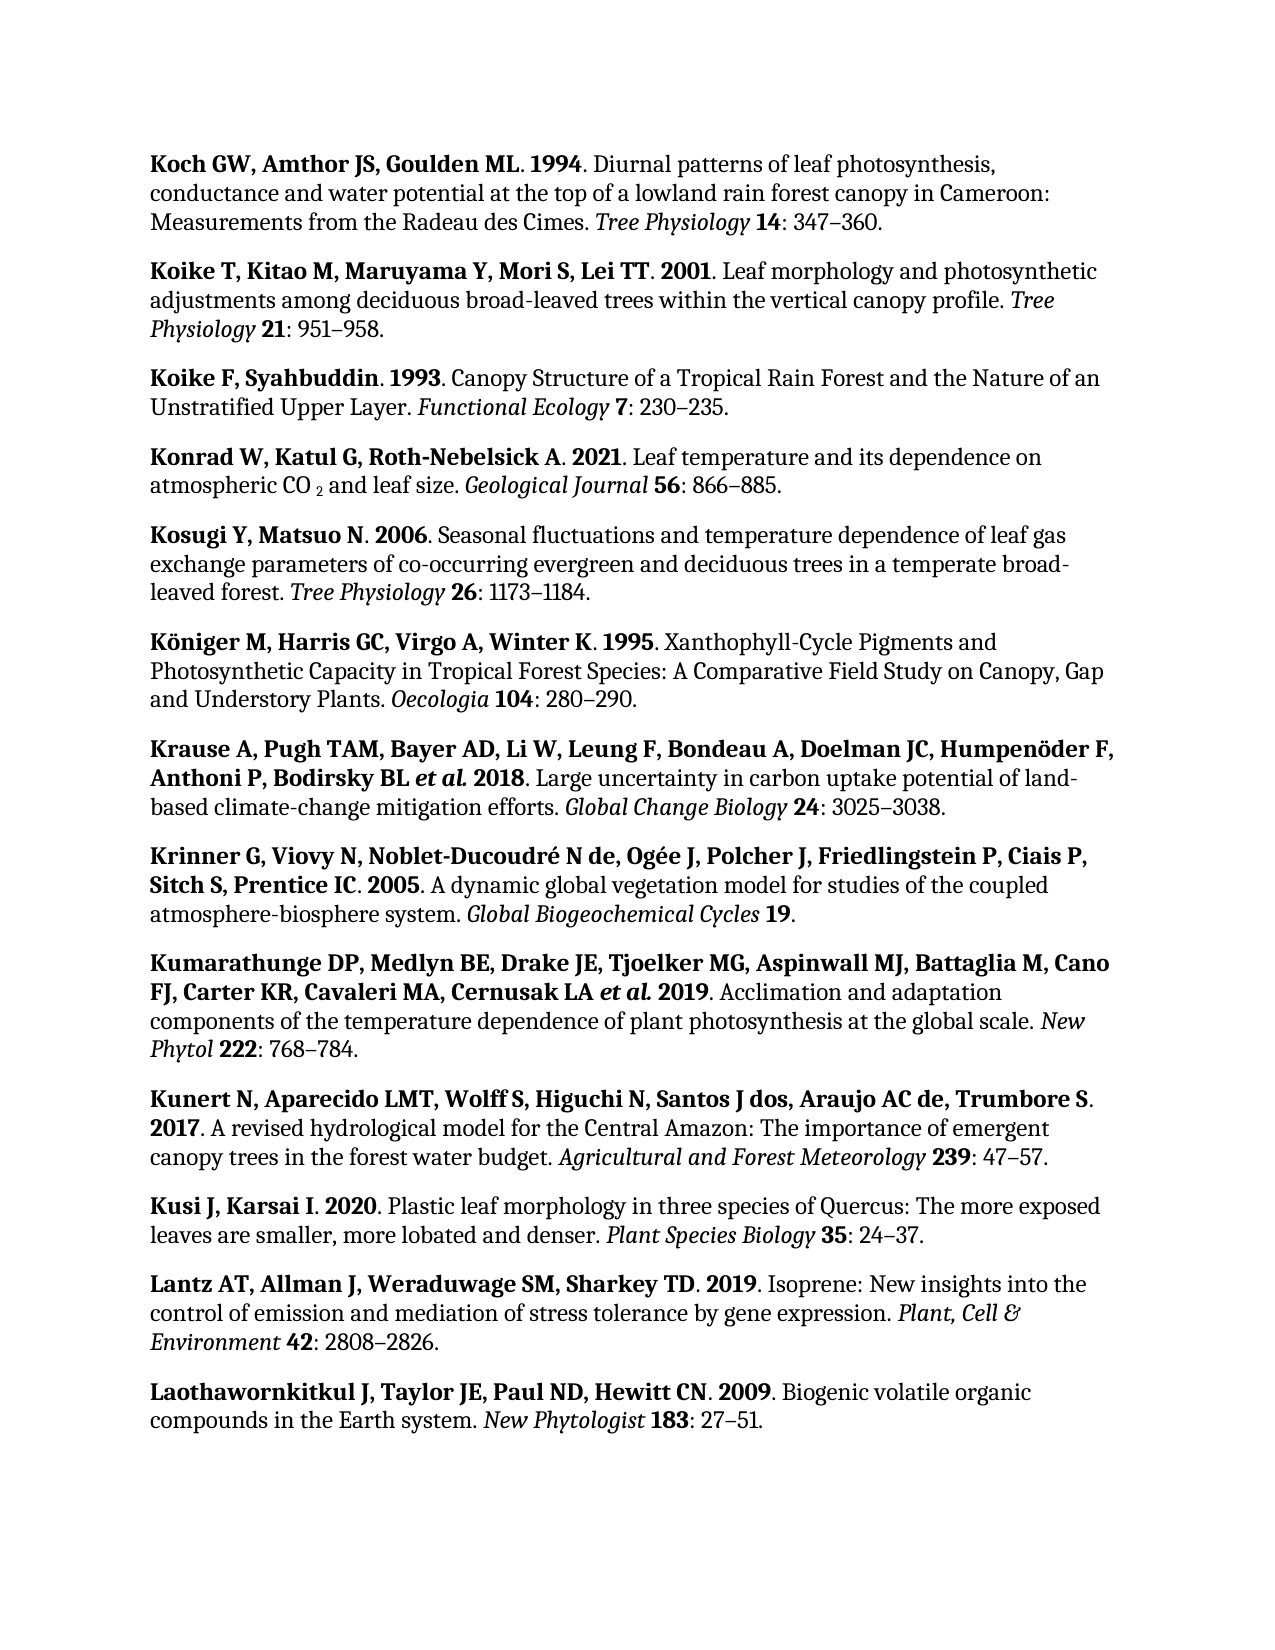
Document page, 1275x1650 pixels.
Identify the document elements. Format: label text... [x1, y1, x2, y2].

text Lantz AT, Allman J, Weraduwage SM, Sharkey TD. 2019. Isoprene: New insights into the control of emission and mediation of stress tolerance by gene expression. Plant, Cell & Environment 42: 2808–2826. [150, 1270, 1125, 1357]
text Koch GW, Amthor JS, Goulden ML. 1994. Diurnal patterns of leaf photosynthesis, conductance and water potential at the top of a lowland rain forest canopy in Cameroon: Measurements from the Radeau des Cimes. Tree Physiology 14: 347–360. [150, 150, 1125, 236]
text Kosugi Y, Matsuo N. 2006. Seasonal fluctuations and temperature dependence of leaf gas exchange parameters of co-occurring evergreen and deciduous trees in a temperate broad-leaved forest. Tree Physiology 26: 1173–1184. [150, 521, 1125, 607]
text Koike T, Kitao M, Maruyama Y, Mori S, Lei TT. 2001. Leaf morphology and photosynthetic adjustments among deciduous broad-leaved trees within the vertical canopy profile. Tree Physiology 21: 951–958. [150, 257, 1125, 343]
text Krause A, Pugh TAM, Bayer AD, Li W, Leung F, Bondeau A, Doelman JC, Humpenöder F, Anthoni P, Bodirsky BL et al. 2018. Large uncertainty in carbon uptake potential of land-based climate-change mitigation efforts. Global Change Biology 24: 3025–3038. [150, 735, 1125, 821]
text Laothawornkitkul J, Taylor JE, Paul ND, Hewitt CN. 2009. Biogenic volatile organic compounds in the Earth system. New Phytologist 183: 27–51. [150, 1377, 1125, 1435]
text Kunert N, Aparecido LMT, Wolff S, Higuchi N, Santos J dos, Araujo AC de, Trumbore S. 2017. A revised hydrological model for the Central Amazon: The importance of emergent canopy trees in the forest water budget. Agricultural and Forest Meteorology 239: 47–57. [150, 1085, 1125, 1171]
text Konrad W, Katul G, Roth‐Nebelsick A. 2021. Leaf temperature and its dependence on atmospheric CO 2 and leaf size. Geological Journal 56: 866–885. [150, 442, 1125, 500]
text Koike F, Syahbuddin. 1993. Canopy Structure of a Tropical Rain Forest and the Nature of an Unstratified Upper Layer. Functional Ecology 7: 230–235. [150, 364, 1125, 422]
text Königer M, Harris GC, Virgo A, Winter K. 1995. Xanthophyll-Cycle Pigments and Photosynthetic Capacity in Tropical Forest Species: A Comparative Field Study on Canopy, Gap and Understory Plants. Oecologia 104: 280–290. [150, 628, 1125, 714]
text Kusi J, Karsai I. 2020. Plastic leaf morphology in three species of Quercus: The more exposed leaves are smaller, more lobated and denser. Plant Species Biology 35: 24–37. [150, 1192, 1125, 1249]
text Krinner G, Viovy N, Noblet-Ducoudré N de, Ogée J, Polcher J, Friedlingstein P, Ciais P, Sitch S, Prentice IC. 2005. A dynamic global vegetation model for studies of the coupled atmosphere-biosphere system. Global Biogeochemical Cycles 19. [150, 842, 1125, 928]
text Kumarathunge DP, Medlyn BE, Drake JE, Tjoelker MG, Aspinwall MJ, Battaglia M, Cano FJ, Carter KR, Cavaleri MA, Cernusak LA et al. 2019. Acclimation and adaptation components of the temperature dependence of plant photosynthesis at the global scale. New Phytol 222: 768–784. [150, 949, 1125, 1064]
